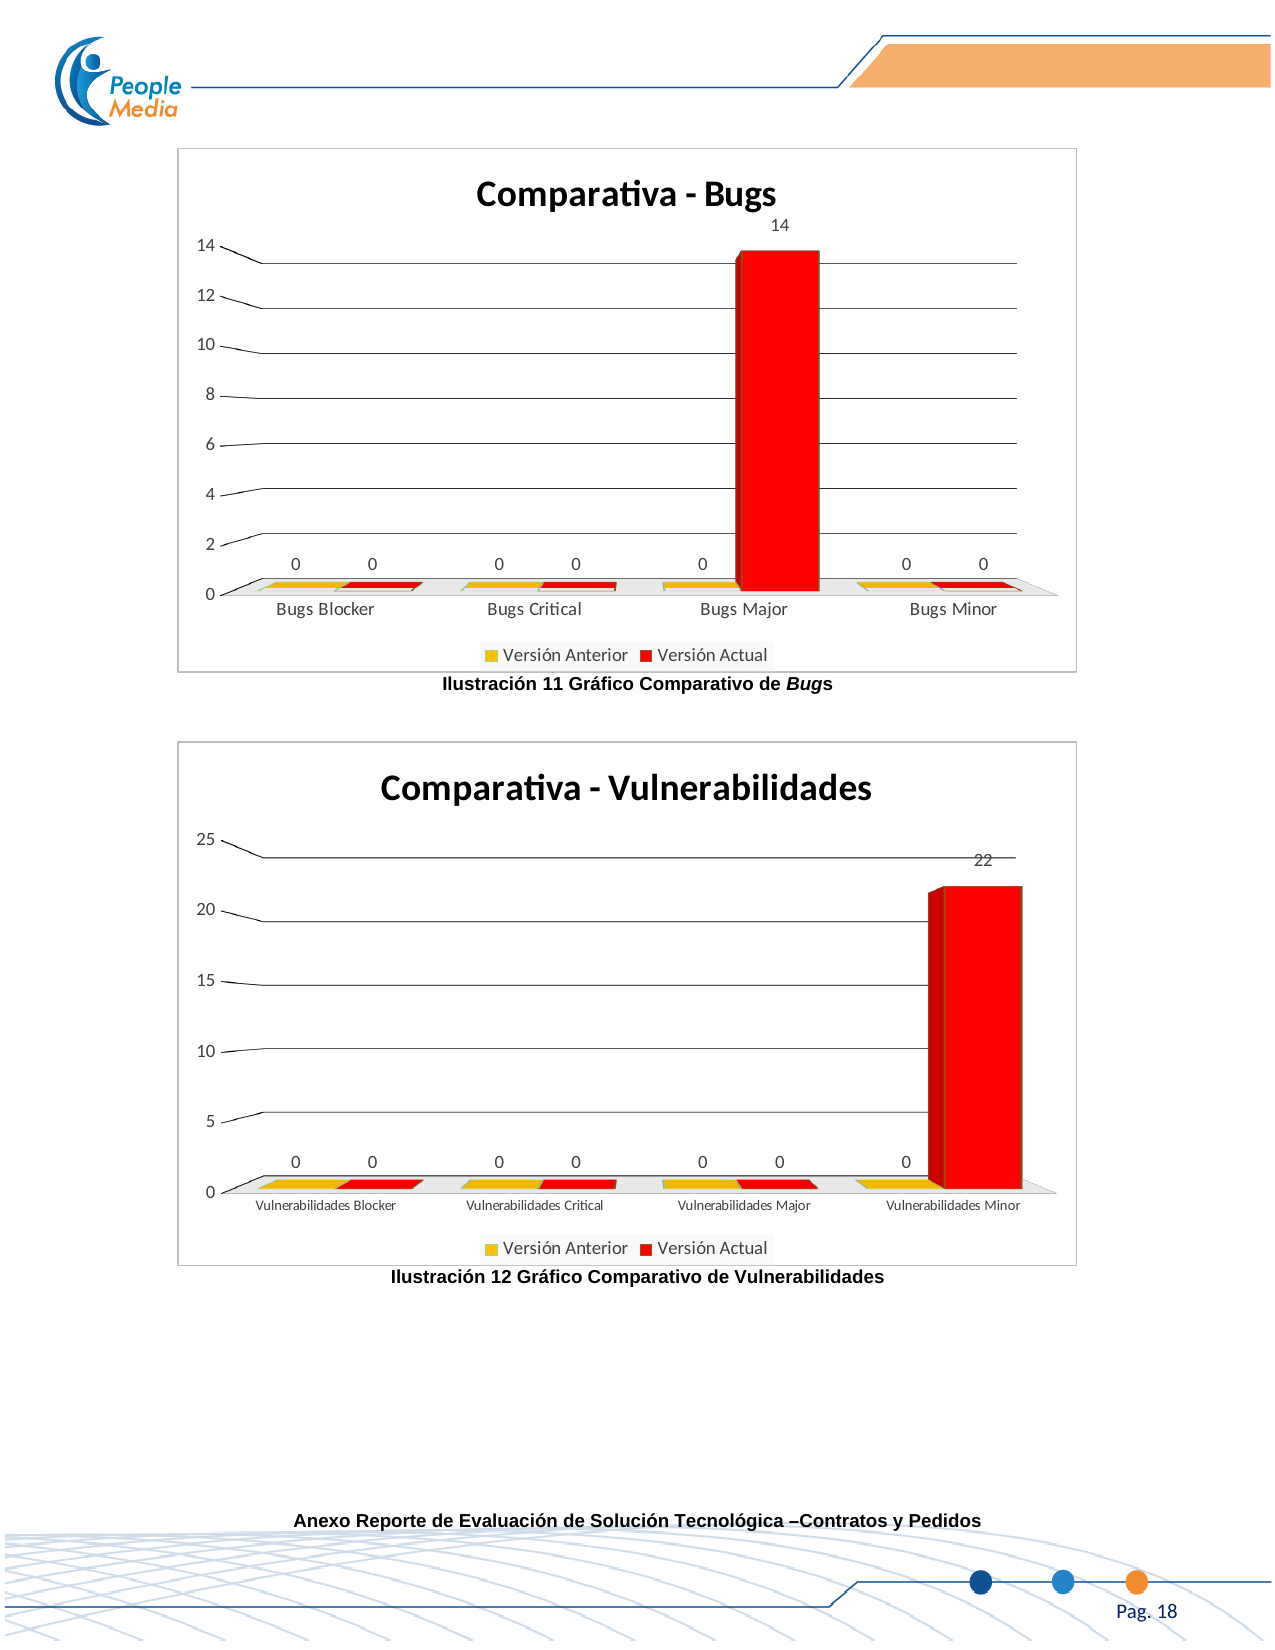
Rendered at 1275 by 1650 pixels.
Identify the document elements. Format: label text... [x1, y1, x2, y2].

picture [34, 14, 1271, 135]
picture [4, 1507, 1272, 1641]
